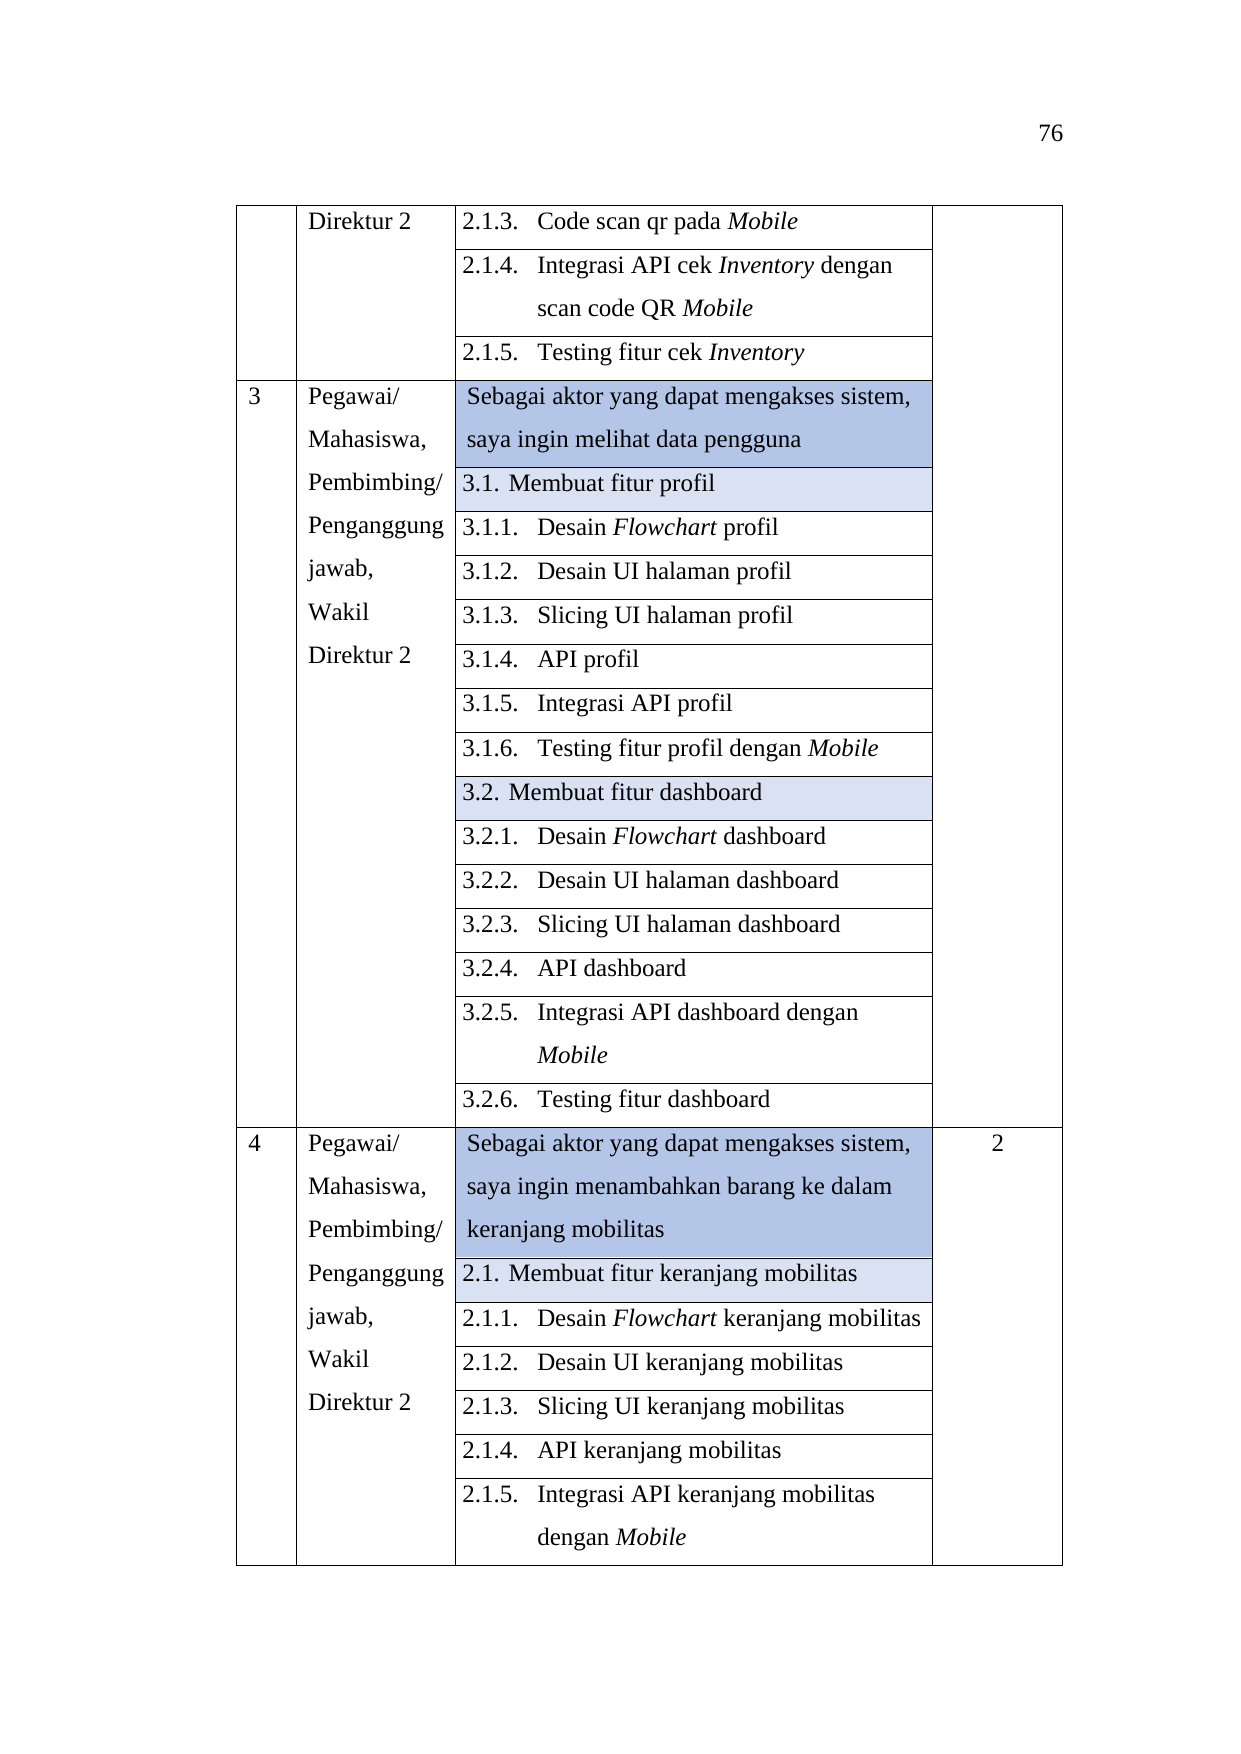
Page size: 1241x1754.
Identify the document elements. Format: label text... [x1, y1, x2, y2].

table_cell Desain UI halaman dashboard [456, 865, 932, 908]
table_cell Integrasi API cek Inventory dengan scan code QR Mobile [456, 250, 932, 336]
table_cell Sebagai aktor yang dapat mengakses sistem, saya ingin menambahkan barang ke dalam keranjang mobilitas [456, 1128, 932, 1257]
table_cell Desain UI keranjang mobilitas [456, 1347, 932, 1390]
table_cell Integrasi API dashboard dengan Mobile [456, 997, 932, 1083]
table_cell 2 [933, 1128, 1062, 1565]
table_cell Membuat fitur dashboard [456, 777, 932, 820]
table_cell Testing fitur cek Inventory [456, 337, 932, 380]
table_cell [297, 1128, 455, 1565]
table_cell Sebagai aktor yang dapat mengakses sistem, saya ingin melihat data pengguna [456, 381, 932, 467]
table_cell Testing fitur profil dengan Mobile [456, 733, 932, 776]
table_cell Integrasi API keranjang mobilitas dengan Mobile [456, 1479, 932, 1565]
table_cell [297, 381, 455, 1127]
table_cell Membuat fitur keranjang mobilitas [456, 1259, 932, 1302]
table_cell Membuat fitur profil [456, 468, 932, 511]
table_cell 4 [237, 1128, 296, 1565]
table_cell Desain Flowchart keranjang mobilitas [456, 1303, 932, 1346]
table_cell 3 [237, 381, 296, 1127]
table_cell Desain Flowchart profil [456, 512, 932, 555]
table_cell Code scan qr pada Mobile [456, 206, 932, 249]
table_cell Slicing UI halaman profil [456, 600, 932, 643]
table_cell API profil [456, 645, 932, 687]
table_cell Desain Flowchart dashboard [456, 821, 932, 864]
table_cell Slicing UI halaman dashboard [456, 909, 932, 952]
table_cell Slicing UI keranjang mobilitas [456, 1391, 932, 1434]
table_cell Desain UI halaman profil [456, 556, 932, 599]
table_cell API keranjang mobilitas [456, 1435, 932, 1478]
table_cell Testing fitur dashboard [456, 1084, 932, 1127]
table_cell Integrasi API profil [456, 689, 932, 732]
table_cell API dashboard [456, 953, 932, 996]
